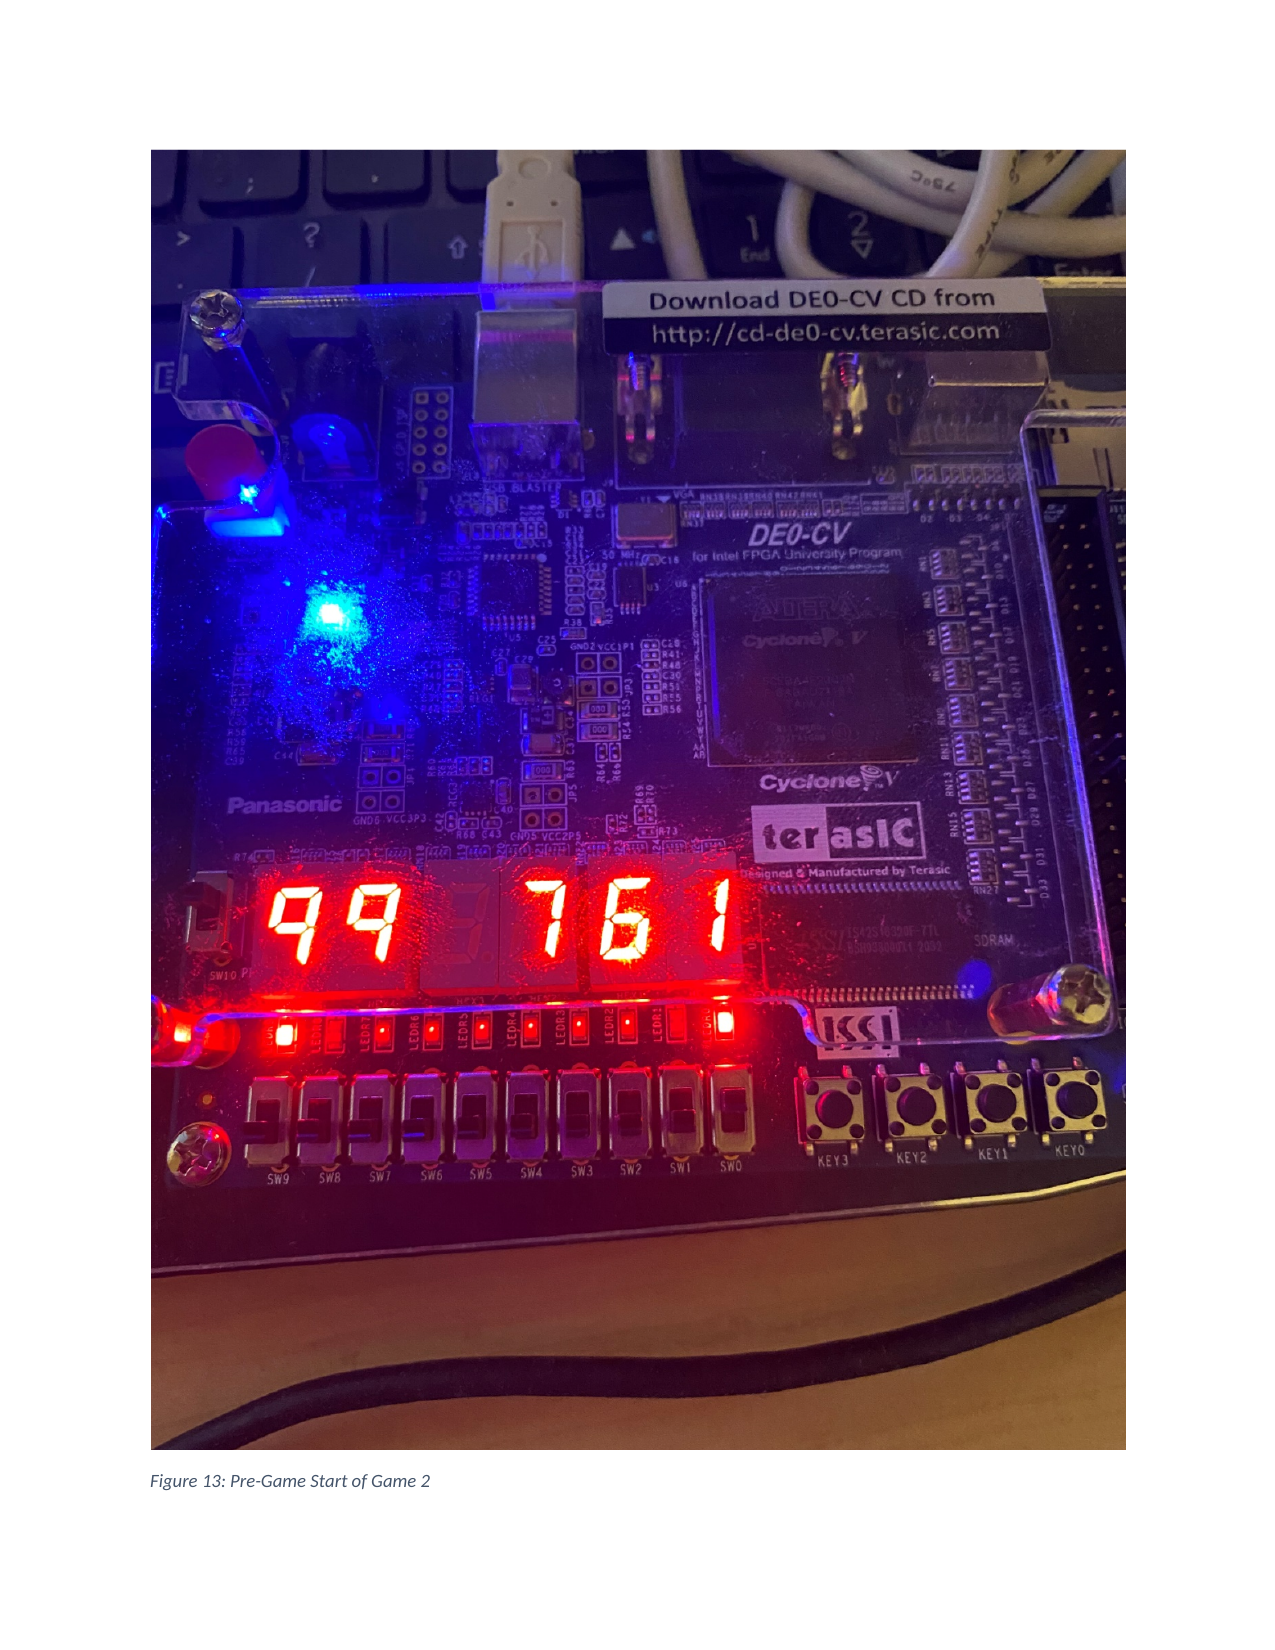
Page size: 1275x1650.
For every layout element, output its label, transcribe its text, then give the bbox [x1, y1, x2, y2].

picture [152, 151, 1126, 1448]
